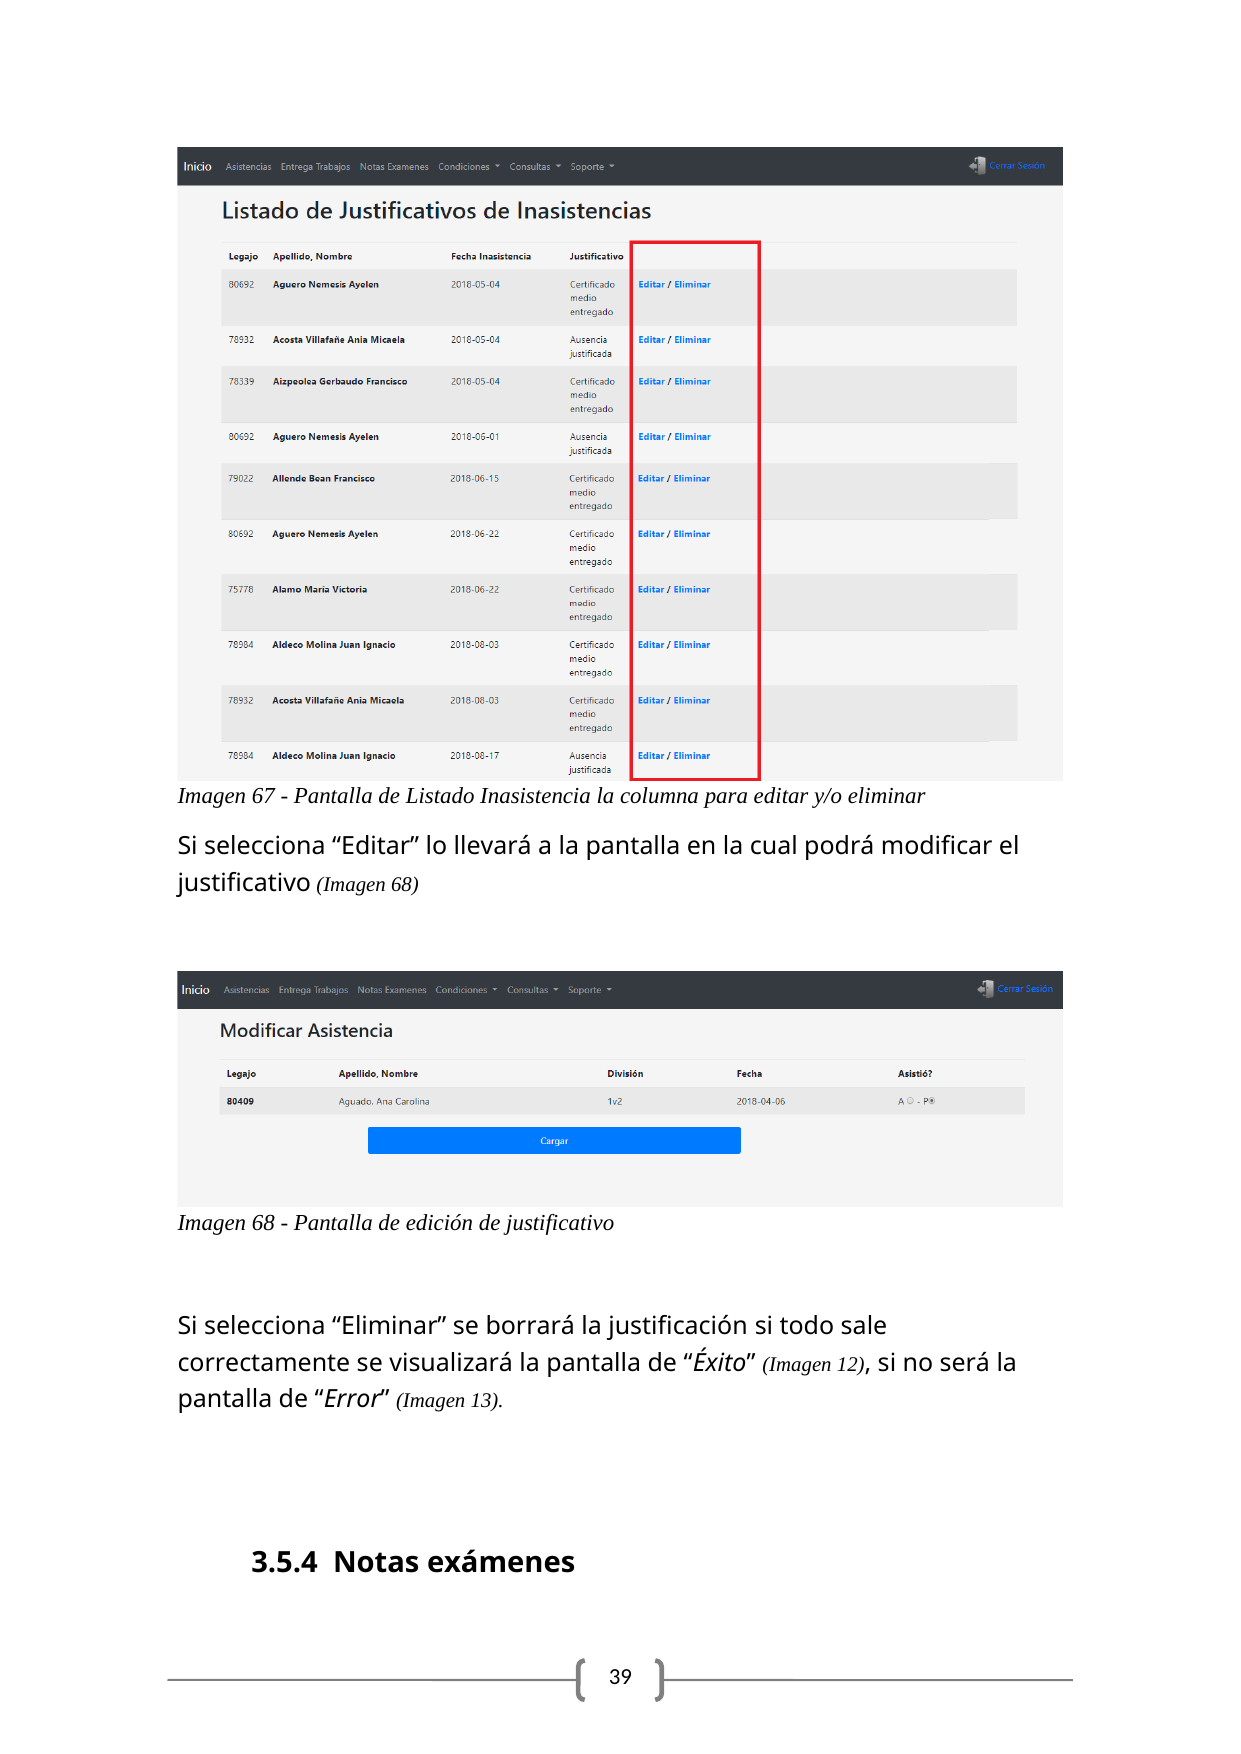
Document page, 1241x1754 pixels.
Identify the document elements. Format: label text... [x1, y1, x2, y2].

picture [177, 971, 1063, 1207]
text Imagen 67 - Pantalla de Listado Inasistencia la columna para editar y/o eliminar [177, 781, 1063, 809]
picture [177, 147, 1063, 781]
text Si selecciona “Editar” lo llevará a la pantalla en la cual podrá modificar el justificativo (Imagen 68) [177, 828, 1063, 898]
text Si selecciona “Eliminar” se borrará la justificación si todo sale correctamente se visualizará la pantalla de “Éxito” (Imagen 12), si no será la pantalla de “Error” (Imagen 13). [177, 1307, 1063, 1415]
text Imagen 68 - Pantalla de edición de justificativo [177, 1207, 1063, 1235]
text 3.5.4 Notas exámenes [251, 1541, 1063, 1581]
